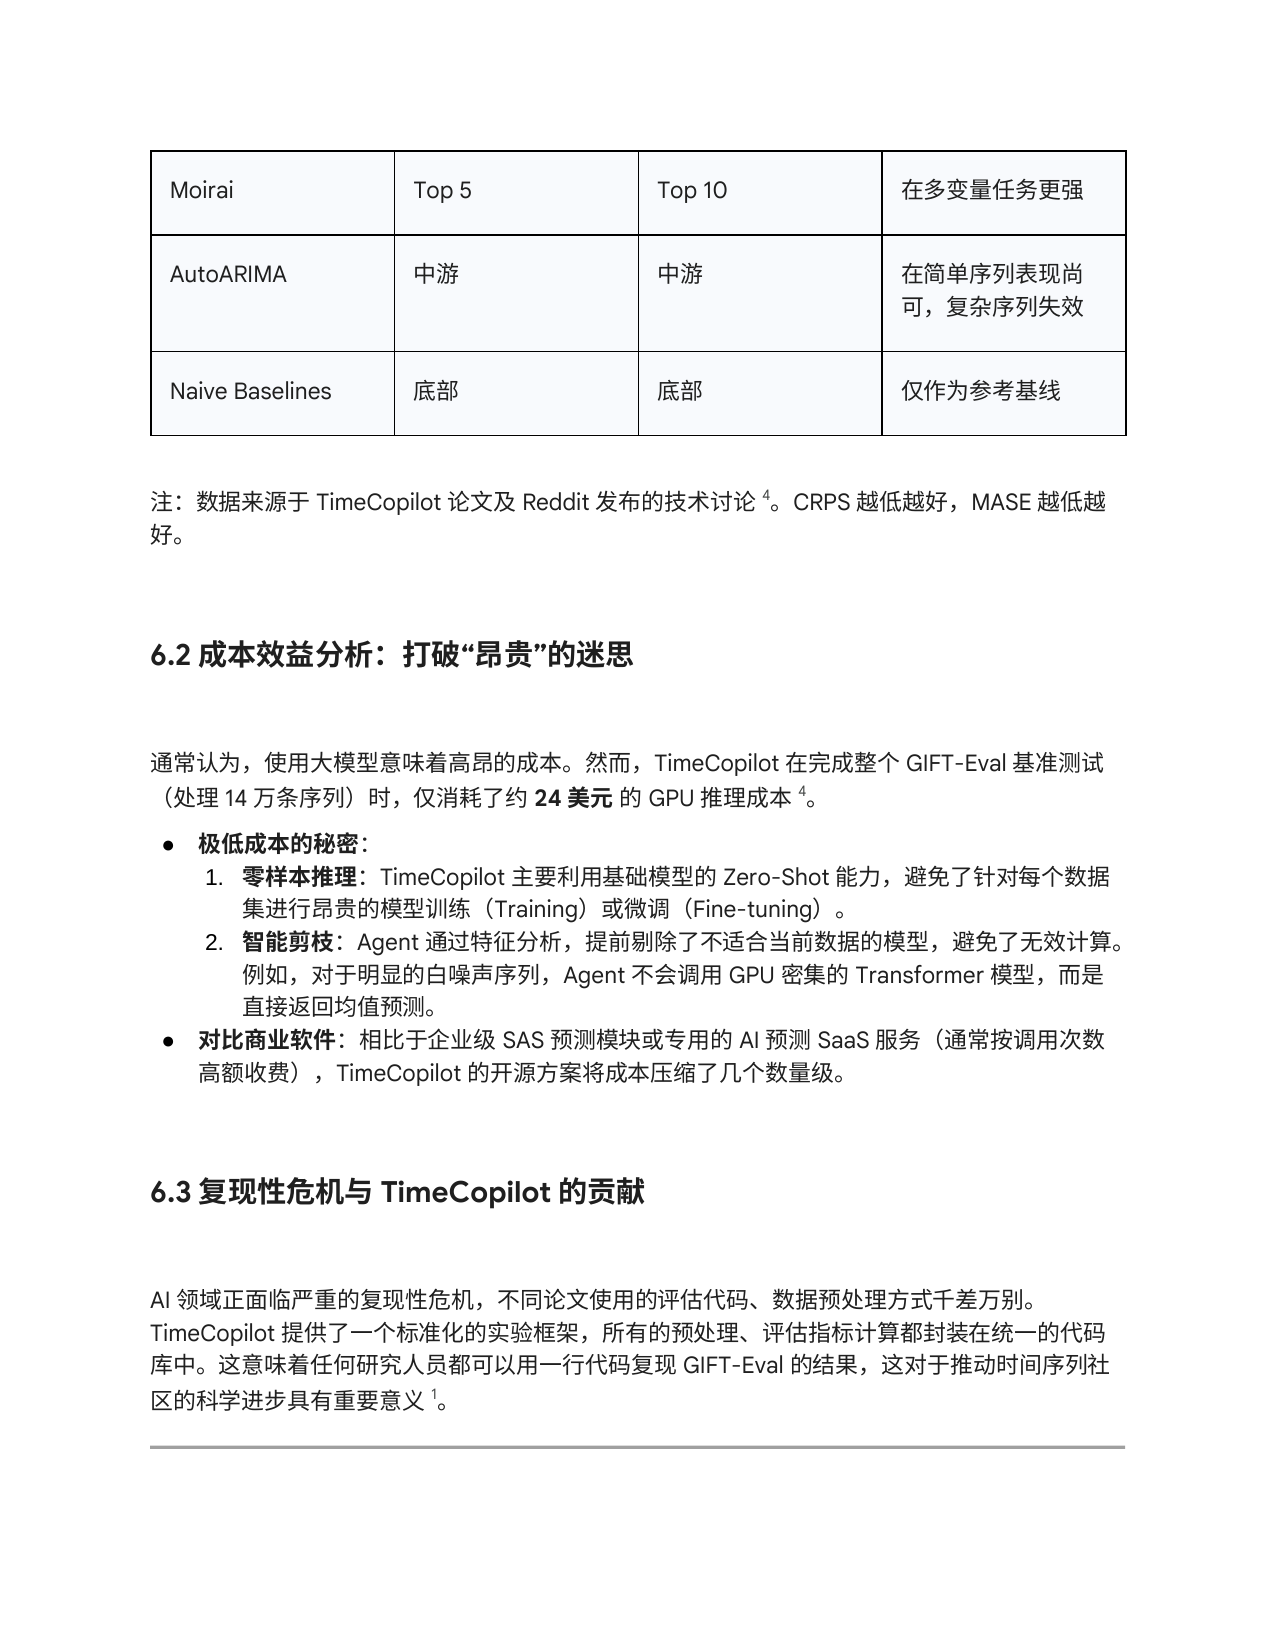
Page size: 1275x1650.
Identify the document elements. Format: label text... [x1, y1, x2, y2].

subtitle 6.3 复现性危机与 TimeCopilot 的贡献 [150, 1174, 1125, 1211]
table_cell Top 5 [395, 152, 638, 234]
subtitle 6.2 成本效益分析：打破“昂贵”的迷思 [150, 637, 1125, 673]
table_cell 中游 [639, 236, 881, 351]
list 对比商业软件：相比于企业级 SAS 预测模块或专用的 AI 预测 SaaS 服务（通常按调用次数高额收费），TimeCopilot 的开源方案将成本压缩了几个数量级。 [161, 1026, 1125, 1088]
list 智能剪枝：Agent 通过特征分析，提前剔除了不适合当前数据的模型，避免了无效计算。例如，对于明显的白噪声序列，Agent 不会调用 GPU 密集的 Transformer 模型，而是直接返回均值预测。 [205, 928, 1125, 1022]
table_cell Moirai [152, 152, 394, 234]
table_cell 底部 [395, 352, 638, 434]
table_cell 在简单序列表现尚可，复杂序列失效 [883, 236, 1125, 351]
table_cell 底部 [639, 352, 881, 434]
table_cell 在多变量任务更强 [883, 152, 1125, 234]
text AI 领域正面临严重的复现性危机，不同论文使用的评估代码、数据预处理方式千差万别。TimeCopilot 提供了一个标准化的实验框架，所有的预处理、评估指标计算都封装在统一的代码库中。这意味着任何研究人员都可以用一行代码复现 GIFT-Eval 的结果，这对于推动时间序列社区的科学进步具有重要意义 1。 [150, 1286, 1125, 1416]
table_cell AutoARIMA [152, 236, 394, 351]
text 注：数据来源于 TimeCopilot 论文及 Reddit 发布的技术讨论 4。CRPS 越低越好，MASE 越低越好。 [150, 486, 1125, 550]
table_cell Top 10 [639, 152, 881, 234]
list 极低成本的秘密： [161, 830, 1125, 859]
table_cell Naive Baselines [152, 352, 394, 434]
list 零样本推理：TimeCopilot 主要利用基础模型的 Zero-Shot 能力，避免了针对每个数据集进行昂贵的模型训练（Training）或微调（Fine-tuning）。 [205, 863, 1125, 924]
table_cell 仅作为参考基线 [883, 352, 1125, 434]
table_cell 中游 [395, 236, 638, 351]
text 通常认为，使用大模型意味着高昂的成本。然而，TimeCopilot 在完成整个 GIFT-Eval 基准测试（处理 14 万条序列）时，仅消耗了约 24 美元 的 GPU 推理成本 4。 [150, 749, 1125, 813]
